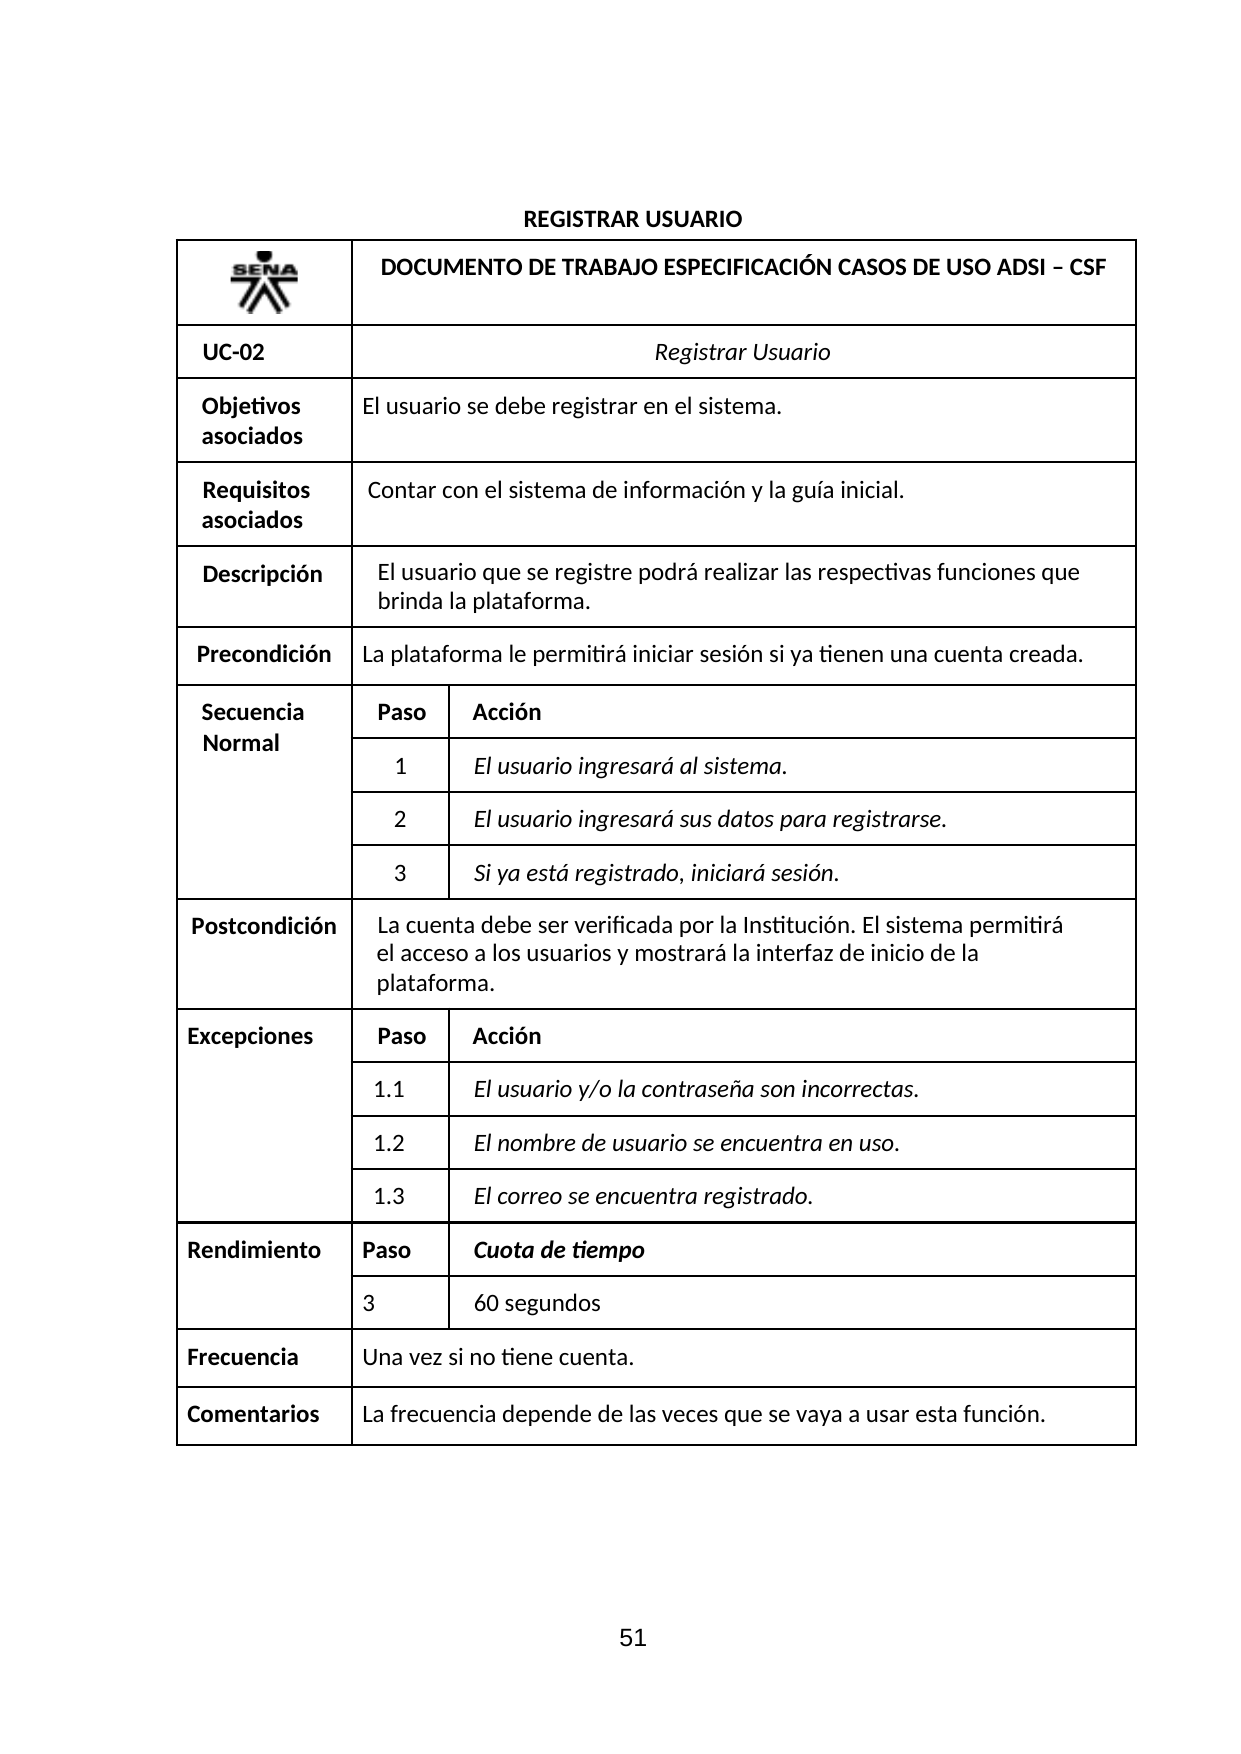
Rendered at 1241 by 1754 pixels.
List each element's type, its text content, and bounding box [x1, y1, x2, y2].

table_cell Postcondición [178, 900, 351, 1008]
table_cell Objetivos asociados [178, 379, 351, 461]
table_cell El correo se encuentra registrado. [450, 1170, 1135, 1221]
table_cell La frecuencia depende de las veces que se vaya a usar esta función. [353, 1388, 1135, 1444]
table_cell 1.3 [353, 1170, 448, 1221]
table_cell El usuario ingresará al sistema. [450, 739, 1135, 791]
table_cell 1.2 [353, 1117, 448, 1168]
table_cell La cuenta debe ser verificada por la Institución. El sistema permitirá el acceso a los usuarios y mostrará la interfaz de inicio de la plataforma. [353, 900, 1135, 1008]
table_cell Descripción [178, 547, 351, 626]
table_cell 1 [353, 739, 448, 791]
table_cell Comentarios [178, 1388, 351, 1444]
table_cell UC-02 [178, 326, 351, 377]
table_cell 2 [353, 793, 448, 844]
table_cell Acción [450, 1010, 1135, 1061]
subtitle REGISTRAR USUARIO [177, 203, 1089, 234]
table_cell Cuota de tiempo [450, 1224, 1135, 1275]
table_cell El usuario que se registre podrá realizar las respectivas funciones que brinda la plataforma. [353, 547, 1135, 626]
picture [230, 251, 298, 314]
table_cell Excepciones [178, 1010, 351, 1221]
table_cell Precondición [178, 628, 351, 684]
table_cell Acción [450, 686, 1135, 737]
table_cell Registrar Usuario [353, 326, 1135, 377]
table_cell Una vez si no tiene cuenta. [353, 1330, 1135, 1386]
table_cell 3 [353, 846, 448, 898]
table_cell Paso [353, 1224, 448, 1275]
table_cell Contar con el sistema de información y la guía inicial. [353, 463, 1135, 545]
table_cell Si ya está registrado, iniciará sesión. [450, 846, 1135, 898]
table_cell Secuencia Normal [178, 686, 351, 898]
table_cell La plataforma le permitirá iniciar sesión si ya tienen una cuenta creada. [353, 628, 1135, 684]
table_cell El nombre de usuario se encuentra en uso. [450, 1117, 1135, 1168]
table_cell 1.1 [353, 1063, 448, 1114]
table_cell El usuario ingresará sus datos para registrarse. [450, 793, 1135, 844]
table_cell Paso [353, 686, 448, 737]
table_cell 3 [353, 1277, 448, 1328]
table_cell Rendimiento [178, 1224, 351, 1328]
table_cell Requisitos asociados [178, 463, 351, 545]
table_cell Frecuencia [178, 1330, 351, 1386]
table_cell Paso [353, 1010, 448, 1061]
table_cell 60 segundos [450, 1277, 1135, 1328]
table_header DOCUMENTO DE TRABAJO ESPECIFICACIÓN CASOS DE USO ADSI – CSF [353, 241, 1135, 324]
table_cell El usuario se debe registrar en el sistema. [353, 379, 1135, 461]
table_header [178, 241, 351, 324]
table_cell El usuario y/o la contraseña son incorrectas. [450, 1063, 1135, 1114]
